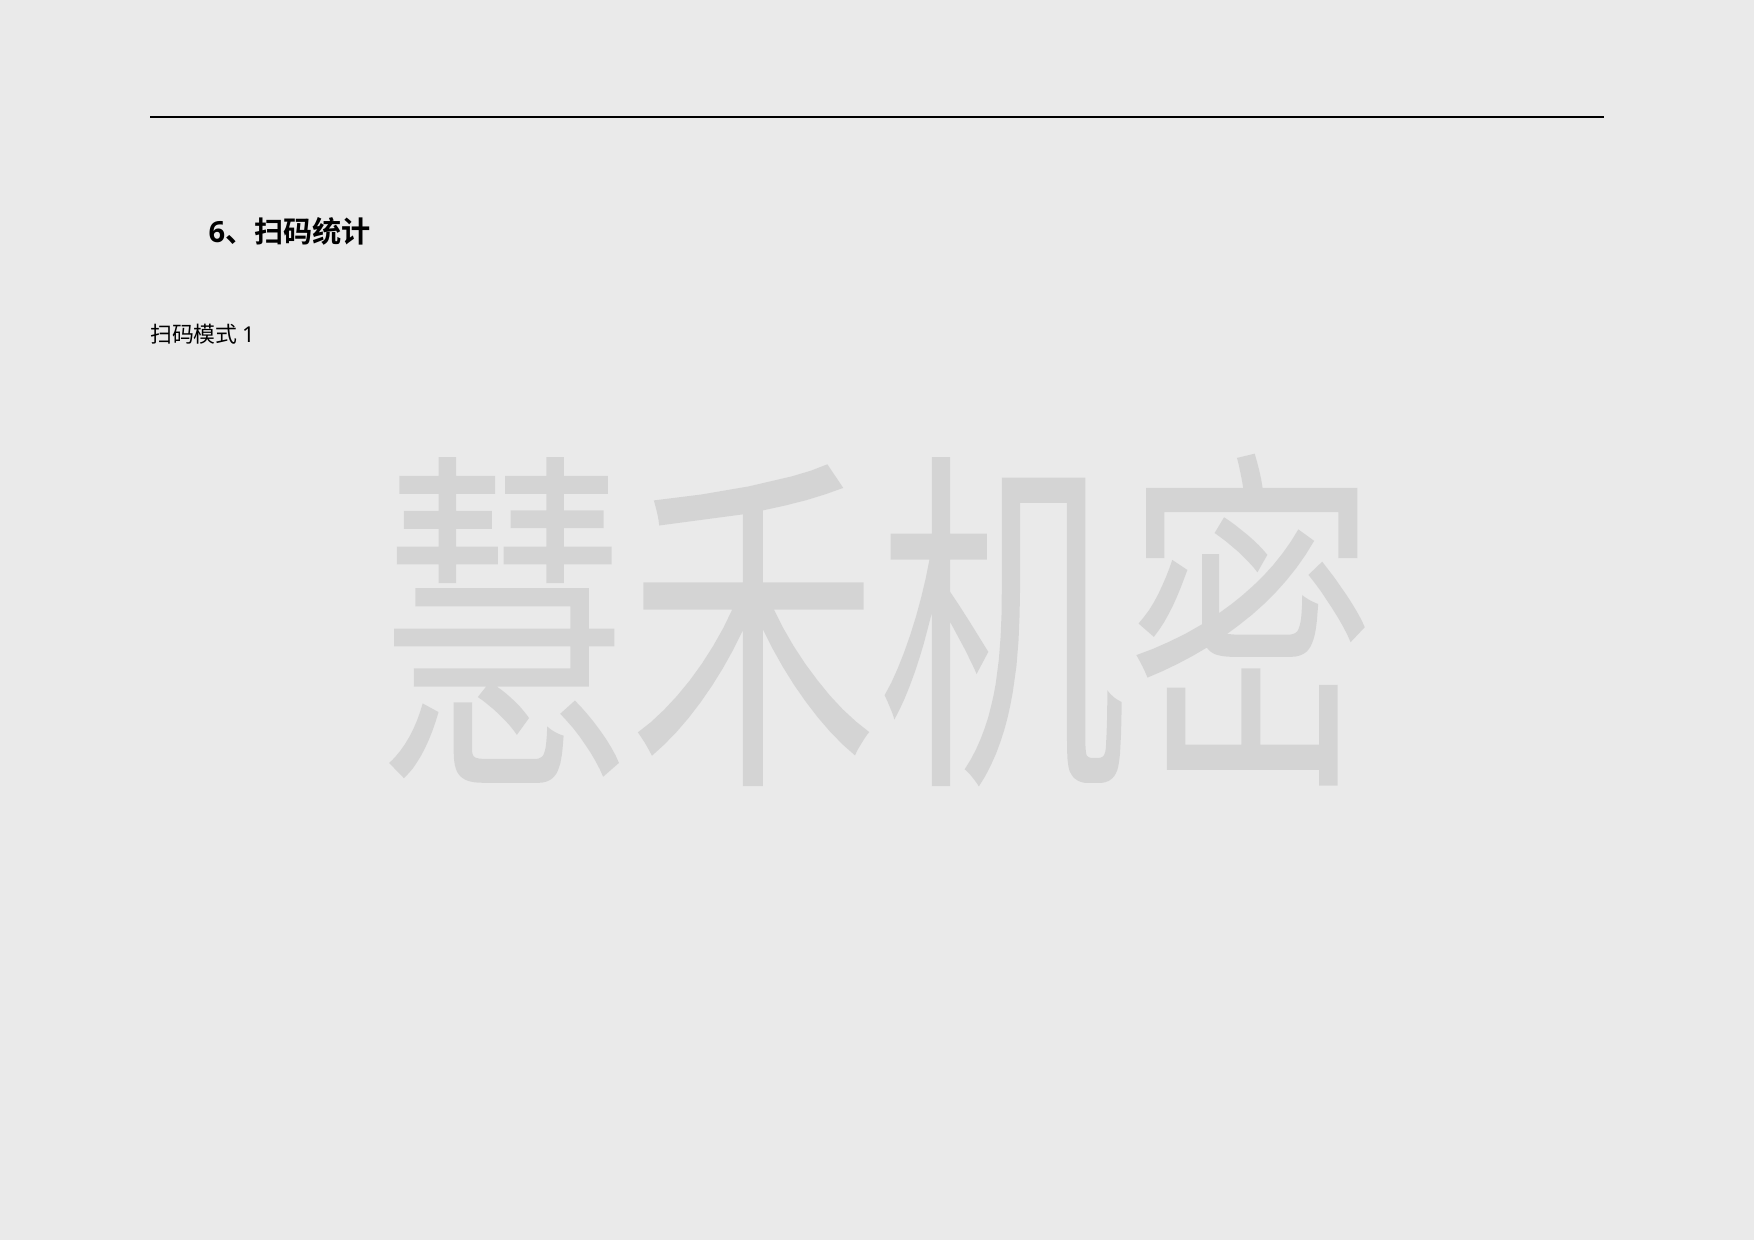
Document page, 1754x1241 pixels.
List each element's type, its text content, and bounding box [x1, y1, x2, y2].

subtitle 6、扫码统计 [150, 198, 1604, 263]
text 扫码模式1 [150, 316, 1604, 349]
